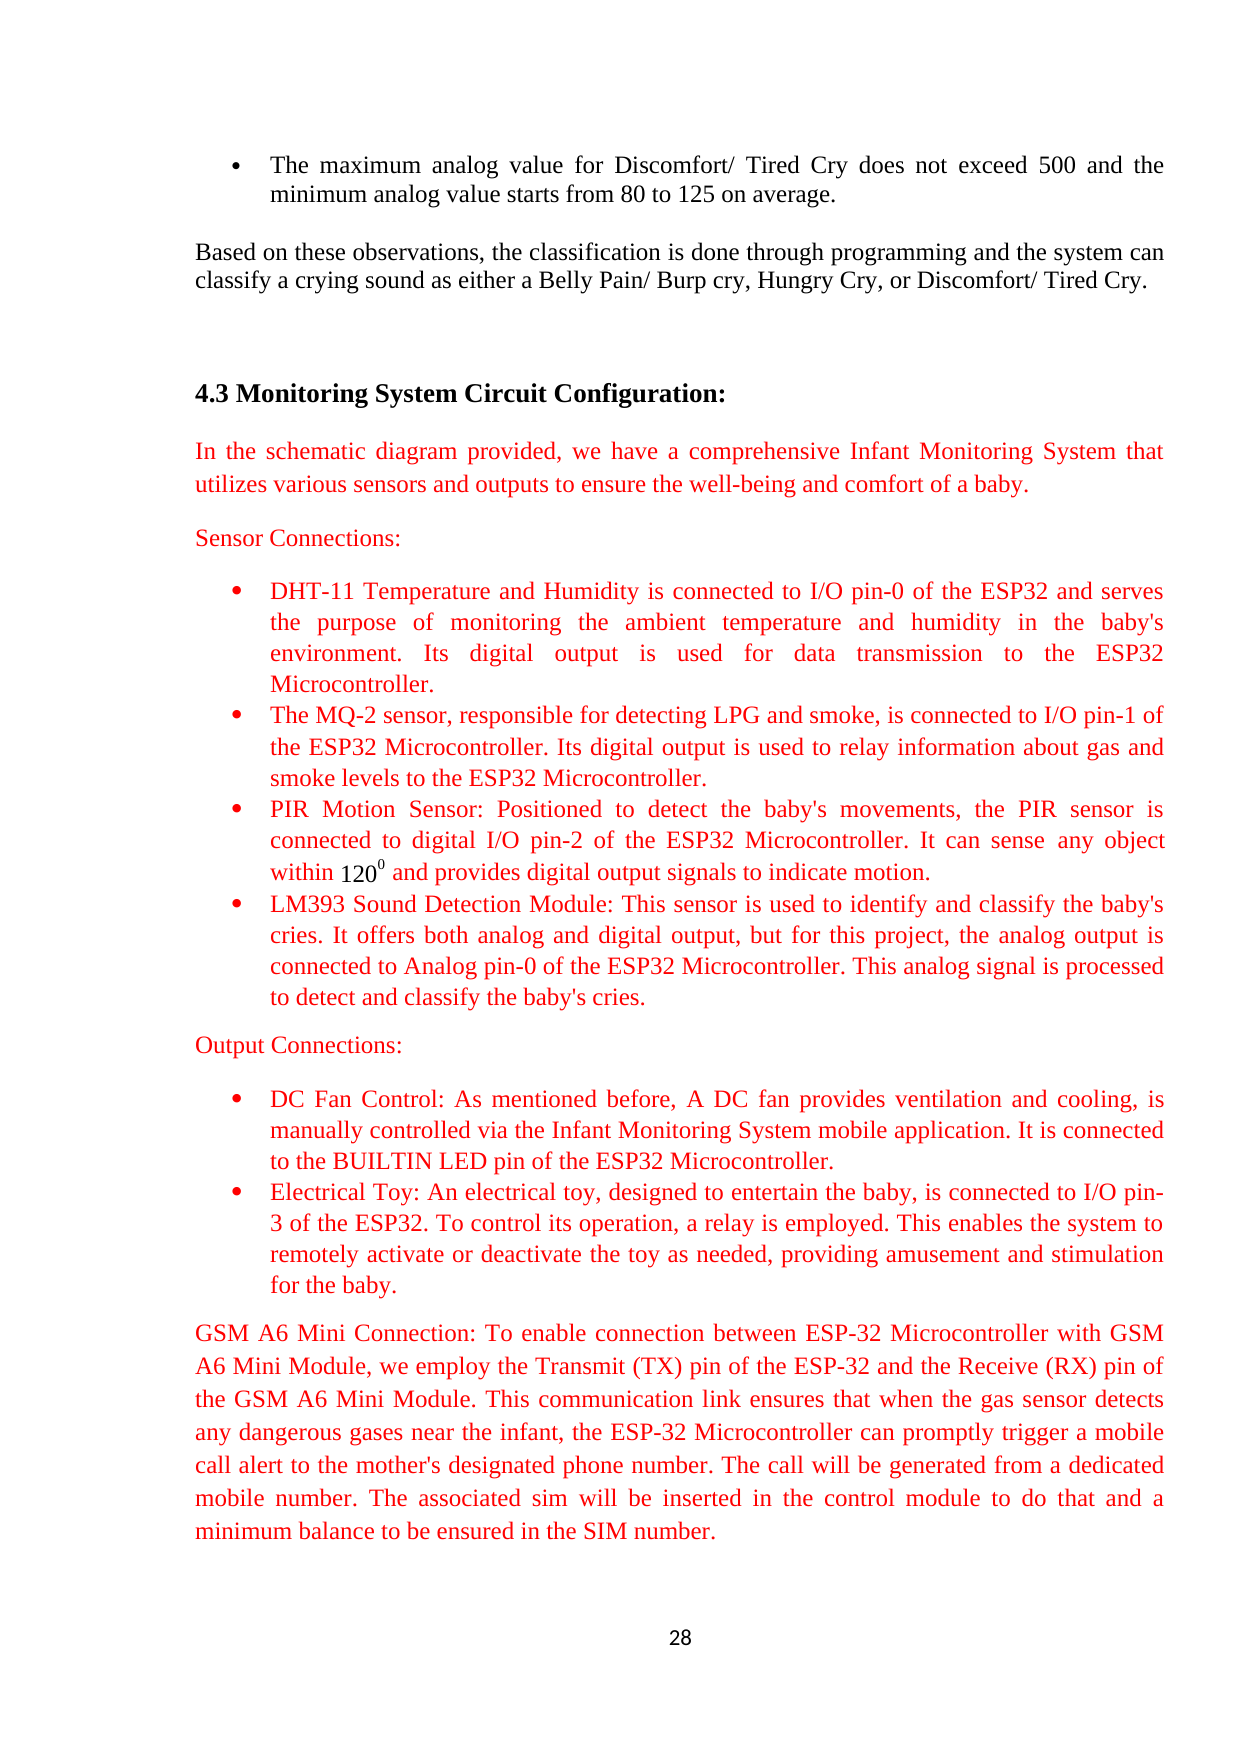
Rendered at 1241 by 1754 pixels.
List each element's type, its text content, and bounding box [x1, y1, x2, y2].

text In the schematic diagram provided, we have a comprehensive Infant Monitoring System that utilizes various sensors and outputs to ensure the well-being and comfort of a baby. [195, 436, 1165, 497]
text GSM A6 Mini Connection: To enable connection between ESP-32 Microcontroller with GSM A6 Mini Module, we employ the Transmit (TX) pin of the ESP-32 and the Receive (RX) pin of the GSM A6 Mini Module. This communication link ensures that when the gas sensor detects any dangerous gases near the infant, the ESP-32 Microcontroller can promptly trigger a mobile call alert to the mother's designated phone number. The call will be generated from a dedicated mobile number. The associated sim will be inserted in the control module to do that and a minimum balance to be ensured in the SIM number. [195, 1318, 1165, 1545]
list DHT-11 Temperature and Humidity is connected to I/O pin-0 of the ESP32 and serves the purpose of monitoring the ambient temperature and humidity in the baby's environment. Its digital output is used for data transmission to the ESP32 Microcontroller. [232, 576, 1165, 698]
list LM393 Sound Detection Module: This sensor is used to identify and classify the baby's cries. It offers both analog and digital output, but for this project, the analog output is connected to Analog pin-0 of the ESP32 Microcontroller. This analog signal is processed to detect and classify the baby's cries. [232, 889, 1165, 1011]
list PIR Motion Sensor: Positioned to detect the baby's movements, the PIR sensor is connected to digital I/O pin-2 of the ESP32 Microcontroller. It can sense any object within and provides digital output signals to indicate motion. [232, 794, 1165, 887]
list The maximum analog value for Discomfort/ Tired Cry does not exceed 500 and the minimum analog value starts from 80 to 125 on average. [232, 150, 1165, 207]
list DC Fan Control: As mentioned before, A DC fan provides ventilation and cooling, is manually controlled via the Infant Monitoring System mobile application. It is connected to the BUILTIN LED pin of the ESP32 Microcontroller. [232, 1084, 1165, 1175]
text Based on these observations, the classification is done through programming and the system can classify a crying sound as either a Belly Pain/ Burp cry, Hungry Cry, or Discomfort/ Tired Cry. [195, 237, 1165, 294]
subtitle 4.3 Monitoring System Circuit Configuration: [195, 377, 1165, 408]
list The MQ-2 sensor, responsible for detecting LPG and smoke, is connected to I/O pin-1 of the ESP32 Microcontroller. Its digital output is used to relay information about gas and smoke levels to the ESP32 Microcontroller. [232, 701, 1165, 791]
list Electrical Toy: An electrical toy, designed to entertain the baby, is connected to I/O pin-3 of the ESP32. To control its operation, a relay is employed. This enables the system to remotely activate or deactivate the toy as needed, providing amusement and stimulation for the baby. [232, 1177, 1165, 1299]
text Sensor Connections: [195, 523, 1165, 551]
text Output Connections: [195, 1030, 1165, 1059]
